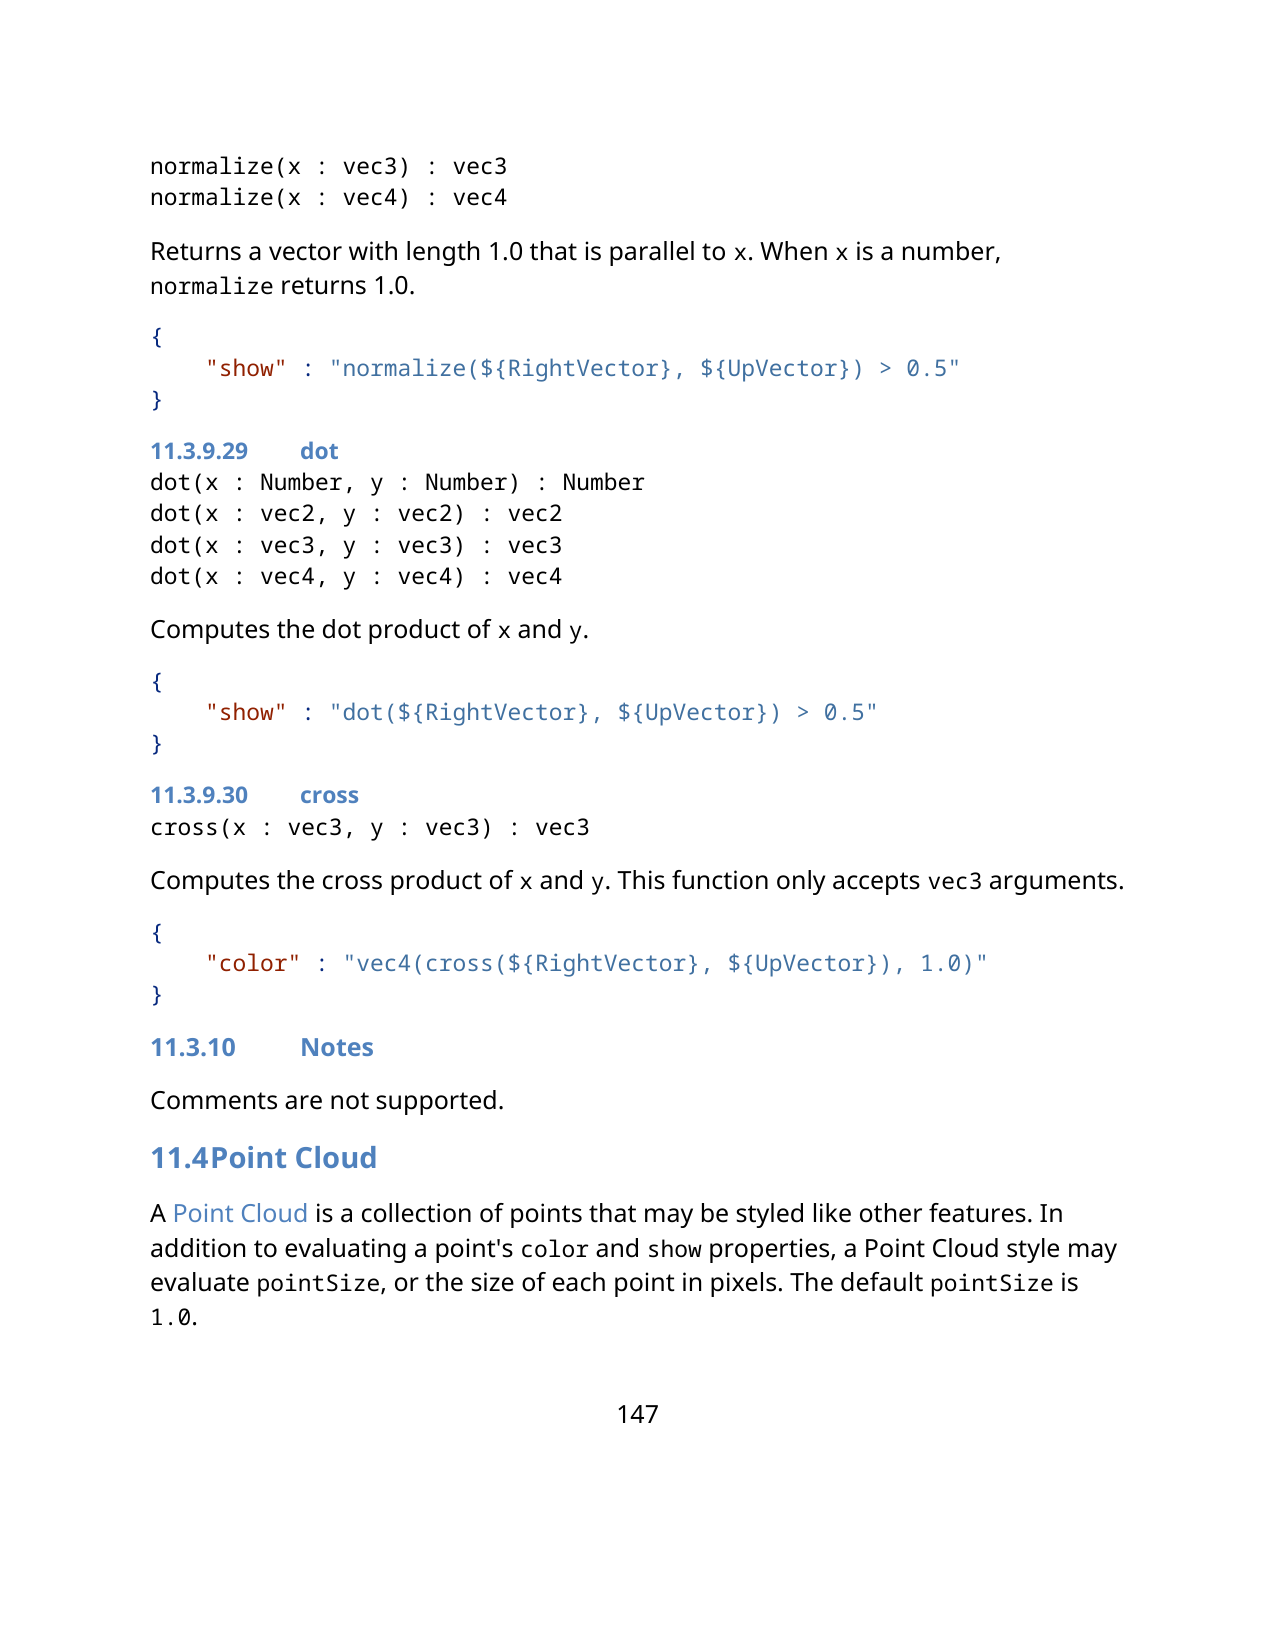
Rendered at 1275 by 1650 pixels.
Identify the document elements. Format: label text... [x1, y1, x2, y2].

subtitle Notes [150, 1030, 1125, 1064]
text Comments are not supported. [150, 1083, 1125, 1117]
text A Point Cloud is a collection of points that may be styled like other features. In addition to evaluating a point's color and show properties, a Point Cloud style may evaluate pointSize, or the size of each point in pixels. The default pointSize is 1.0. [150, 1196, 1125, 1332]
subtitle cross [150, 779, 1125, 811]
text Returns a vector with length 1.0 that is parallel to x. When x is a number, normalize returns 1.0. [150, 233, 1125, 301]
text cross(x : vec3, y : vec3) : vec3 [150, 811, 1125, 842]
subtitle Point Cloud [150, 1138, 1125, 1177]
text Computes the cross product of x and y. This function only accepts vec3 arguments. [150, 863, 1125, 897]
text Computes the dot product of x and y. [150, 612, 1125, 646]
subtitle dot [150, 435, 1125, 466]
text dot(x : Number, y : Number) : Number dot(x : vec2, y : vec2) : vec2 dot(x : vec3, y : vec3) : vec3 dot(x : vec4, y : vec4) : vec4 [150, 466, 1125, 591]
text { "color" : "vec4(cross(${RightVector}, ${UpVector}), 1.0)" } [150, 915, 1125, 1009]
text { "show" : "dot(${RightVector}, ${UpVector}) > 0.5" } [150, 665, 1125, 758]
text { "show" : "normalize(${RightVector}, ${UpVector}) > 0.5" } [150, 320, 1125, 414]
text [150, 150, 1125, 212]
